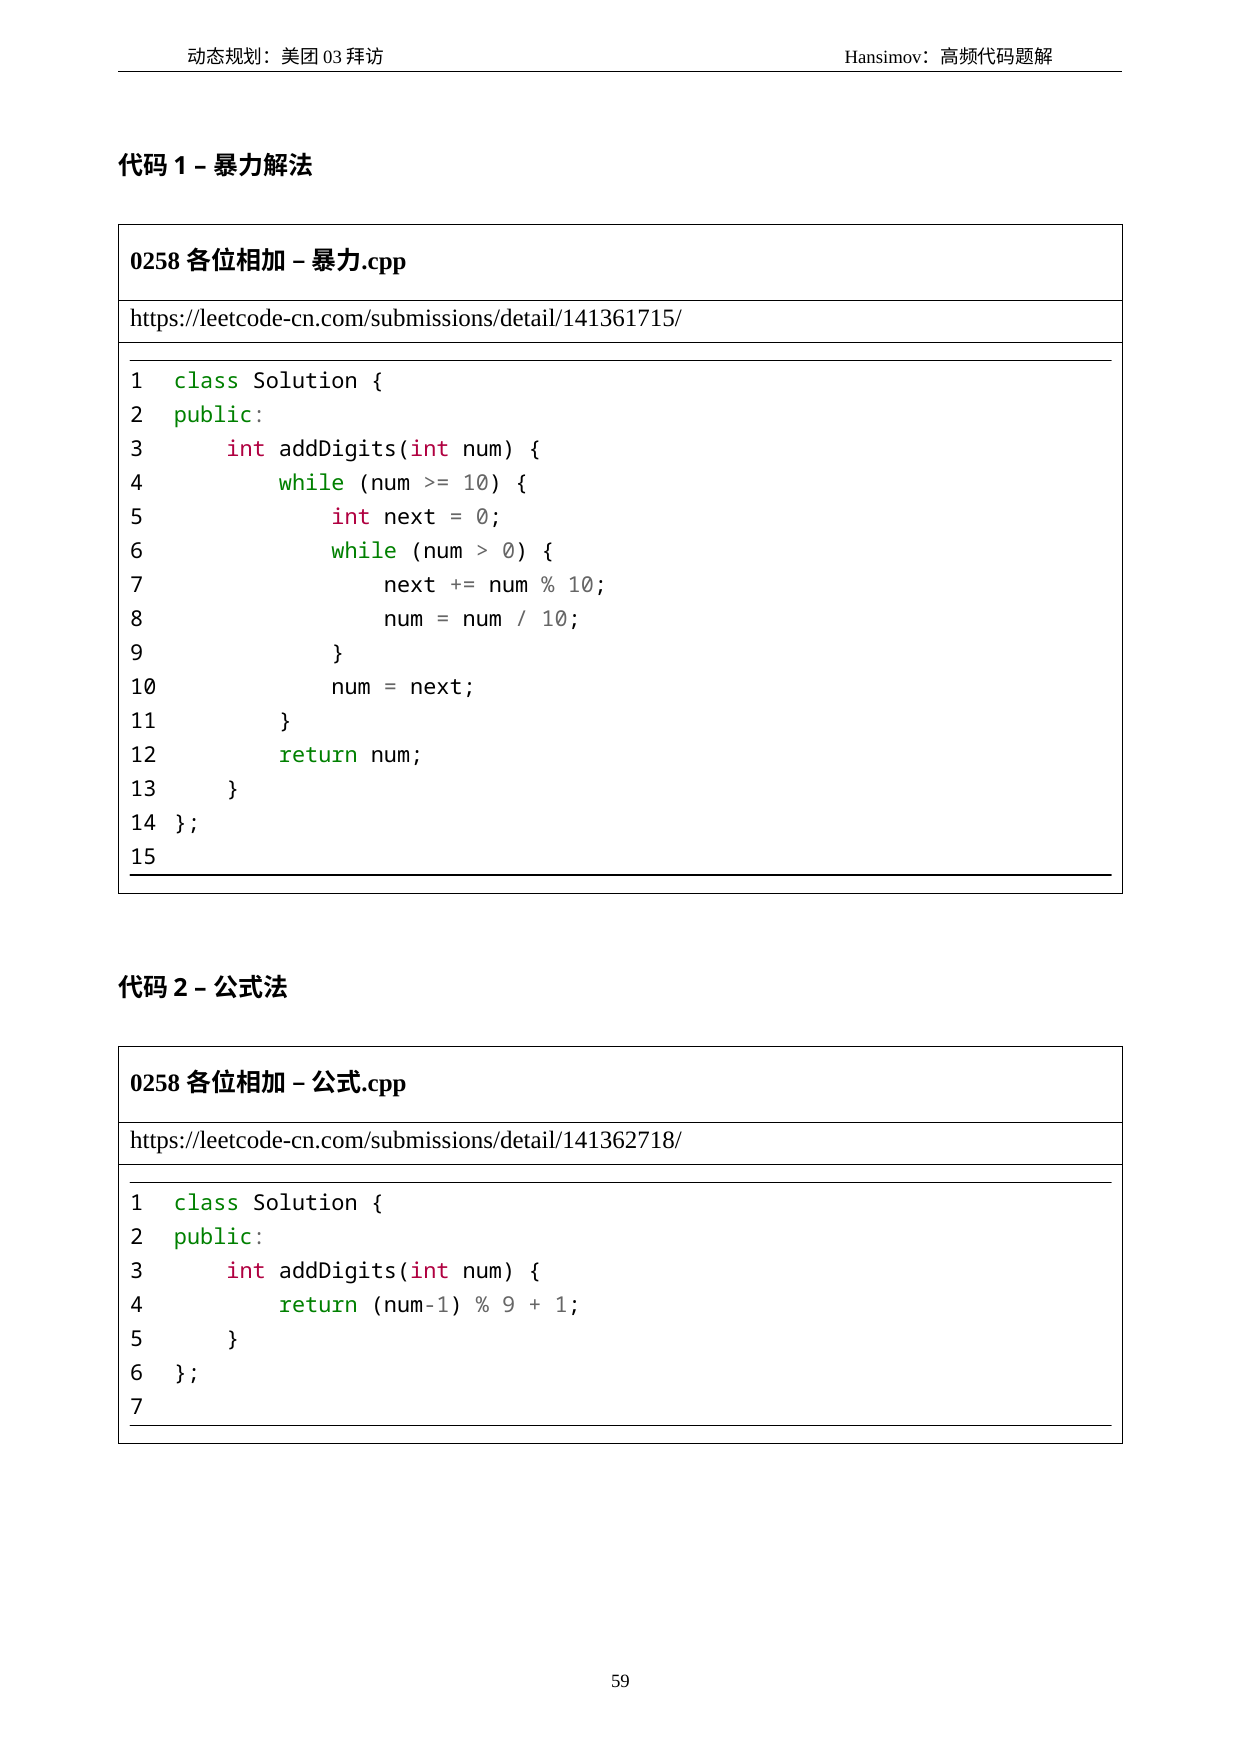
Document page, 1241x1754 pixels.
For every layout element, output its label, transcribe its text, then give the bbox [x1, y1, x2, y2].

table_cell class Solution { public: int addDigits(int num) { while (num >= 10) { int next = 0; while (num > 0) { next += num % 10; num = num / 10; } num = next; } return num; } }; [119, 343, 1122, 893]
subtitle 代码2 – 公式法 [118, 952, 1097, 1020]
table_cell https://leetcode-cn.com/submissions/detail/141362718/ [119, 1123, 1122, 1164]
subtitle 代码1 – 暴力解法 [118, 130, 1097, 198]
table_cell https://leetcode-cn.com/submissions/detail/141361715/ [119, 301, 1122, 342]
table_header 0258 各位相加 – 公式.cpp [119, 1047, 1122, 1122]
table_header 0258 各位相加 – 暴力.cpp [119, 225, 1122, 300]
table_cell class Solution { public: int addDigits(int num) { return (num-1) % 9 + 1; } }; [119, 1165, 1122, 1443]
